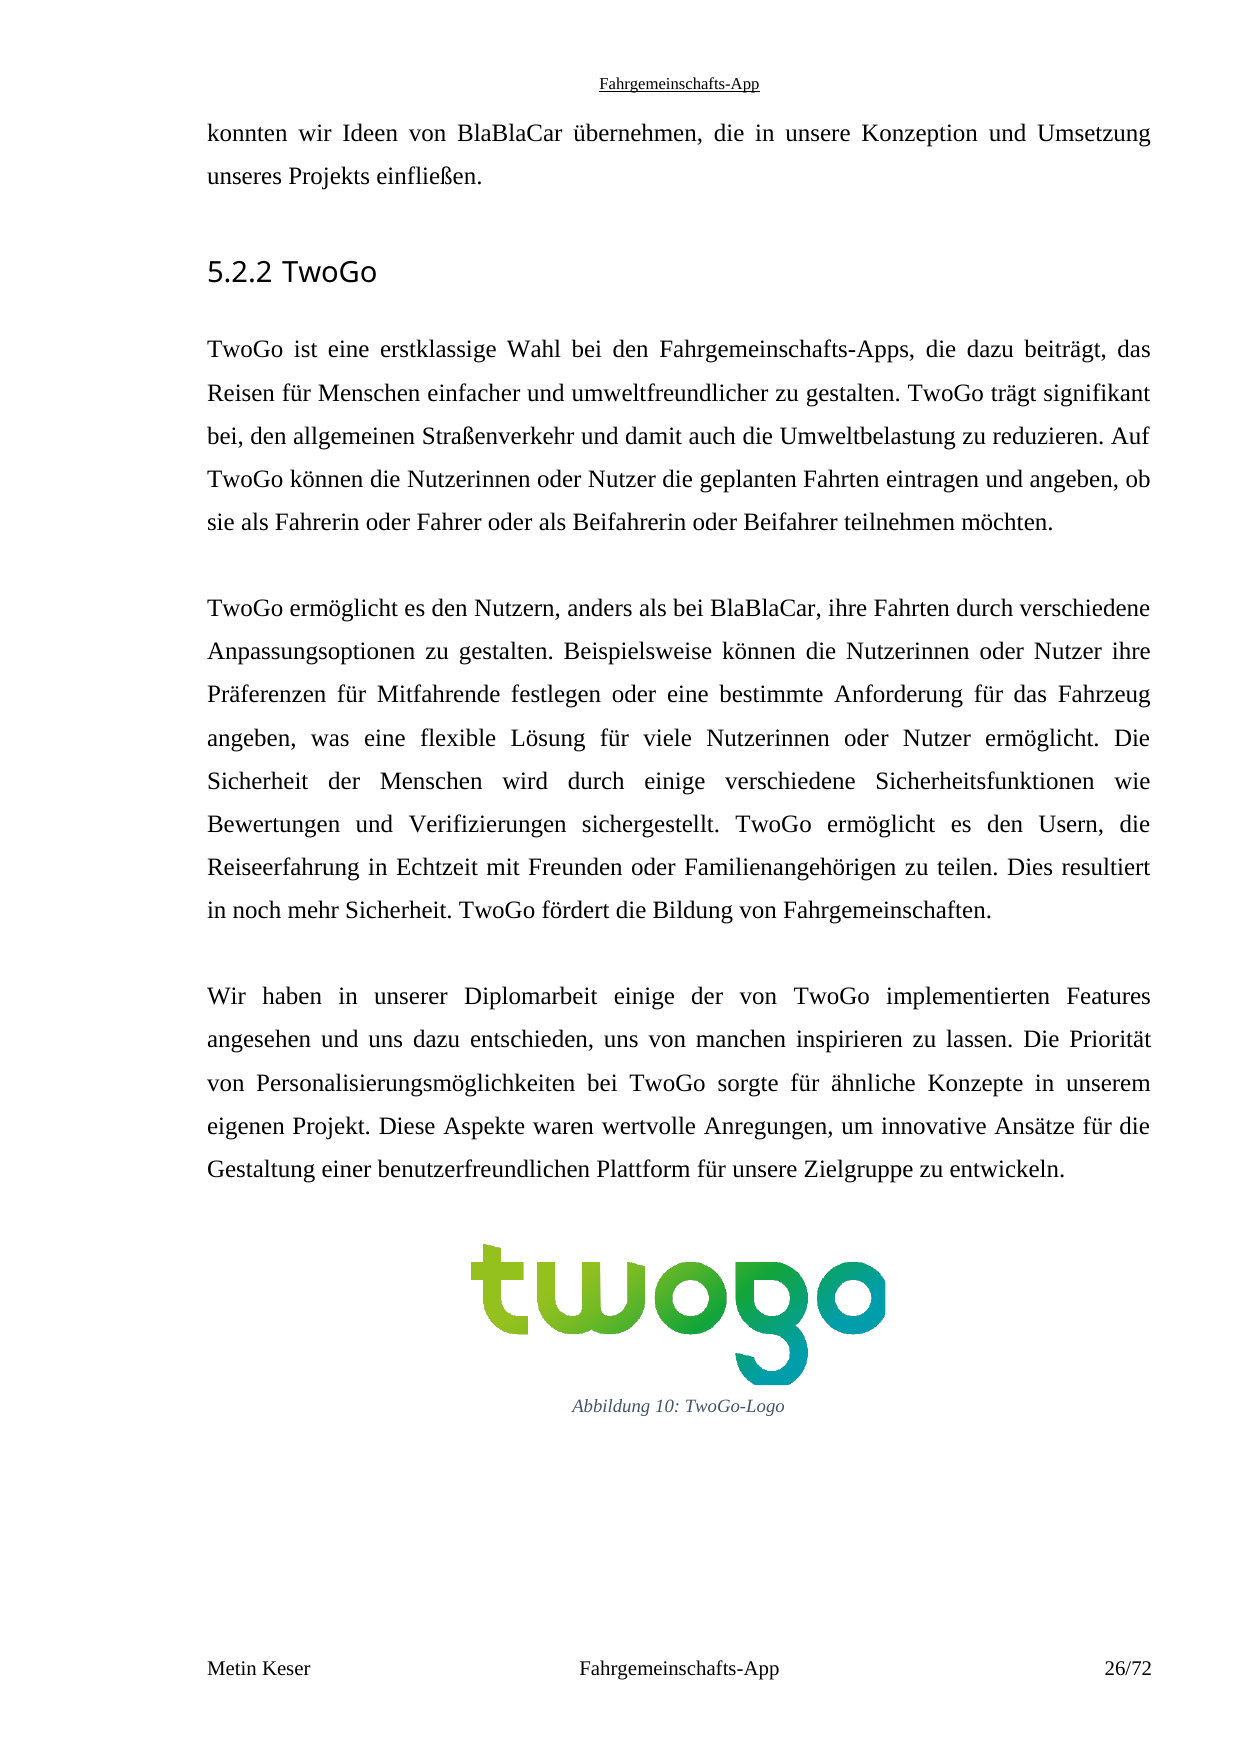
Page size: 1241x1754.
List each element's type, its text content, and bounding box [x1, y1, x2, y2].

picture [469, 1243, 886, 1385]
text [207, 118, 1152, 190]
text TwoGo ermöglicht es den Nutzern, anders als bei BlaBlaCar, ihre Fahrten durch verschiedene Anpassungsoptionen zu gestalten. Beispielsweise können die Nutzerinnen oder Nutzer ihre Präferenzen für Mitfahrende festlegen oder eine bestimmte Anforderung für das Fahrzeug angeben, was eine flexible Lösung für viele Nutzerinnen oder Nutzer ermöglicht. Die Sicherheit der Menschen wird durch einige verschiedene Sicherheitsfunktionen wie Bewertungen und Verifizierungen sichergestellt. TwoGo ermöglicht es den Usern, die Reiseerfahrung in Echtzeit mit Freunden oder Familienangehörigen zu teilen. Dies resultiert in noch mehr Sicherheit. TwoGo fördert die Bildung von Fahrgemeinschaften. [207, 593, 1152, 924]
subtitle TwoGo [207, 252, 1152, 291]
text Wir haben in unserer Diplomarbeit einige der von TwoGo implementierten Features angesehen und uns dazu entschieden, uns von manchen inspirieren zu lassen. Die Priorität von Personalisierungsmöglichkeiten bei TwoGo sorgte für ähnliche Konzepte in unserem eigenen Projekt. Diese Aspekte waren wertvolle Anregungen, um innovative Ansätze für die Gestaltung einer benutzerfreundlichen Plattform für unsere Zielgruppe zu entwickeln. [207, 981, 1152, 1183]
text TwoGo ist eine erstklassige Wahl bei den Fahrgemeinschafts-Apps, die dazu beiträgt, das Reisen für Menschen einfacher und umweltfreundlicher zu gestalten. TwoGo trägt signifikant bei, den allgemeinen Straßenverkehr und damit auch die Umweltbelastung zu reduzieren. Auf TwoGo können die Nutzerinnen oder Nutzer die geplanten Fahrten eintragen und angeben, ob sie als Fahrerin oder Fahrer oder als Beifahrerin oder Beifahrer teilnehmen möchten. [207, 334, 1152, 536]
